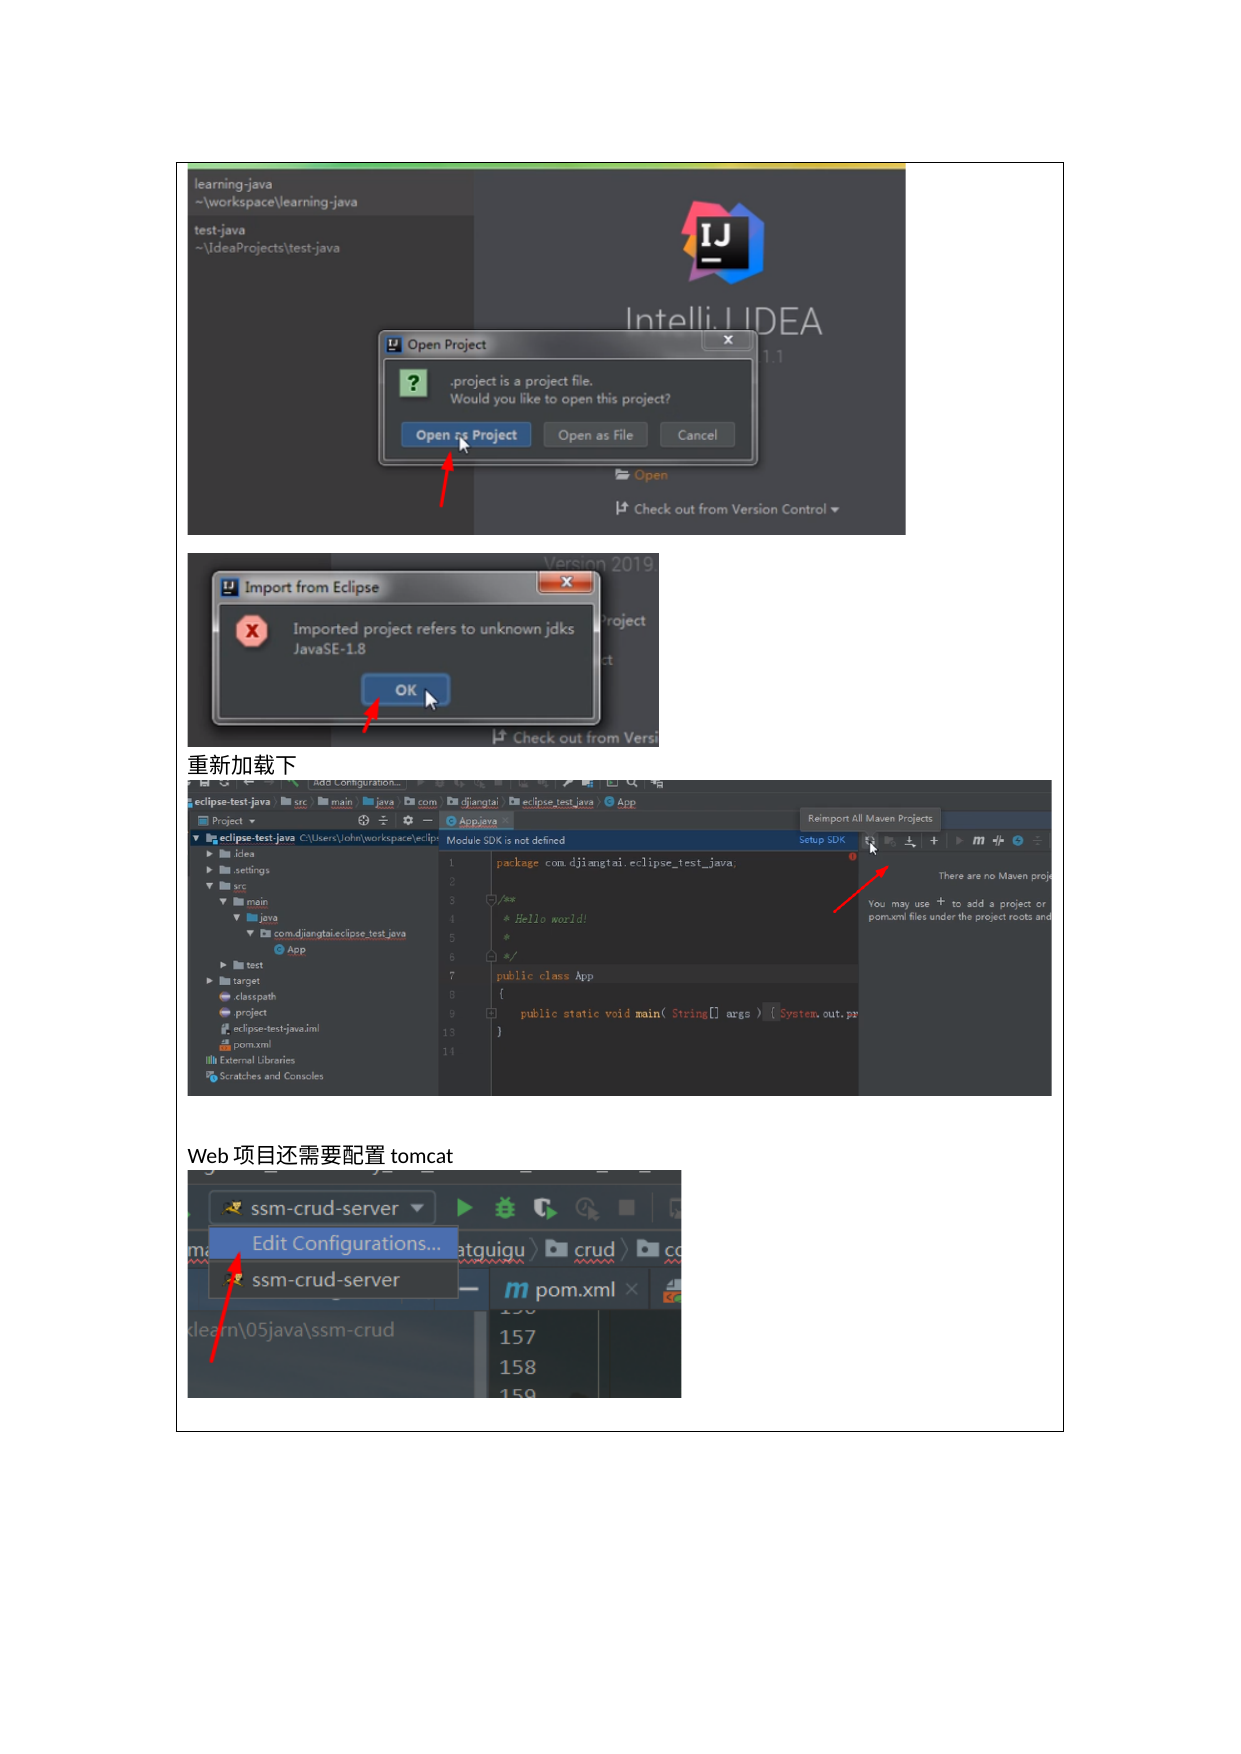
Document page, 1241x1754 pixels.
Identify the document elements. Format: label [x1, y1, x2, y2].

picture [187, 780, 1052, 1096]
picture [187, 1170, 682, 1398]
table_header [177, 163, 1063, 1431]
picture [187, 553, 659, 747]
picture [187, 163, 906, 535]
